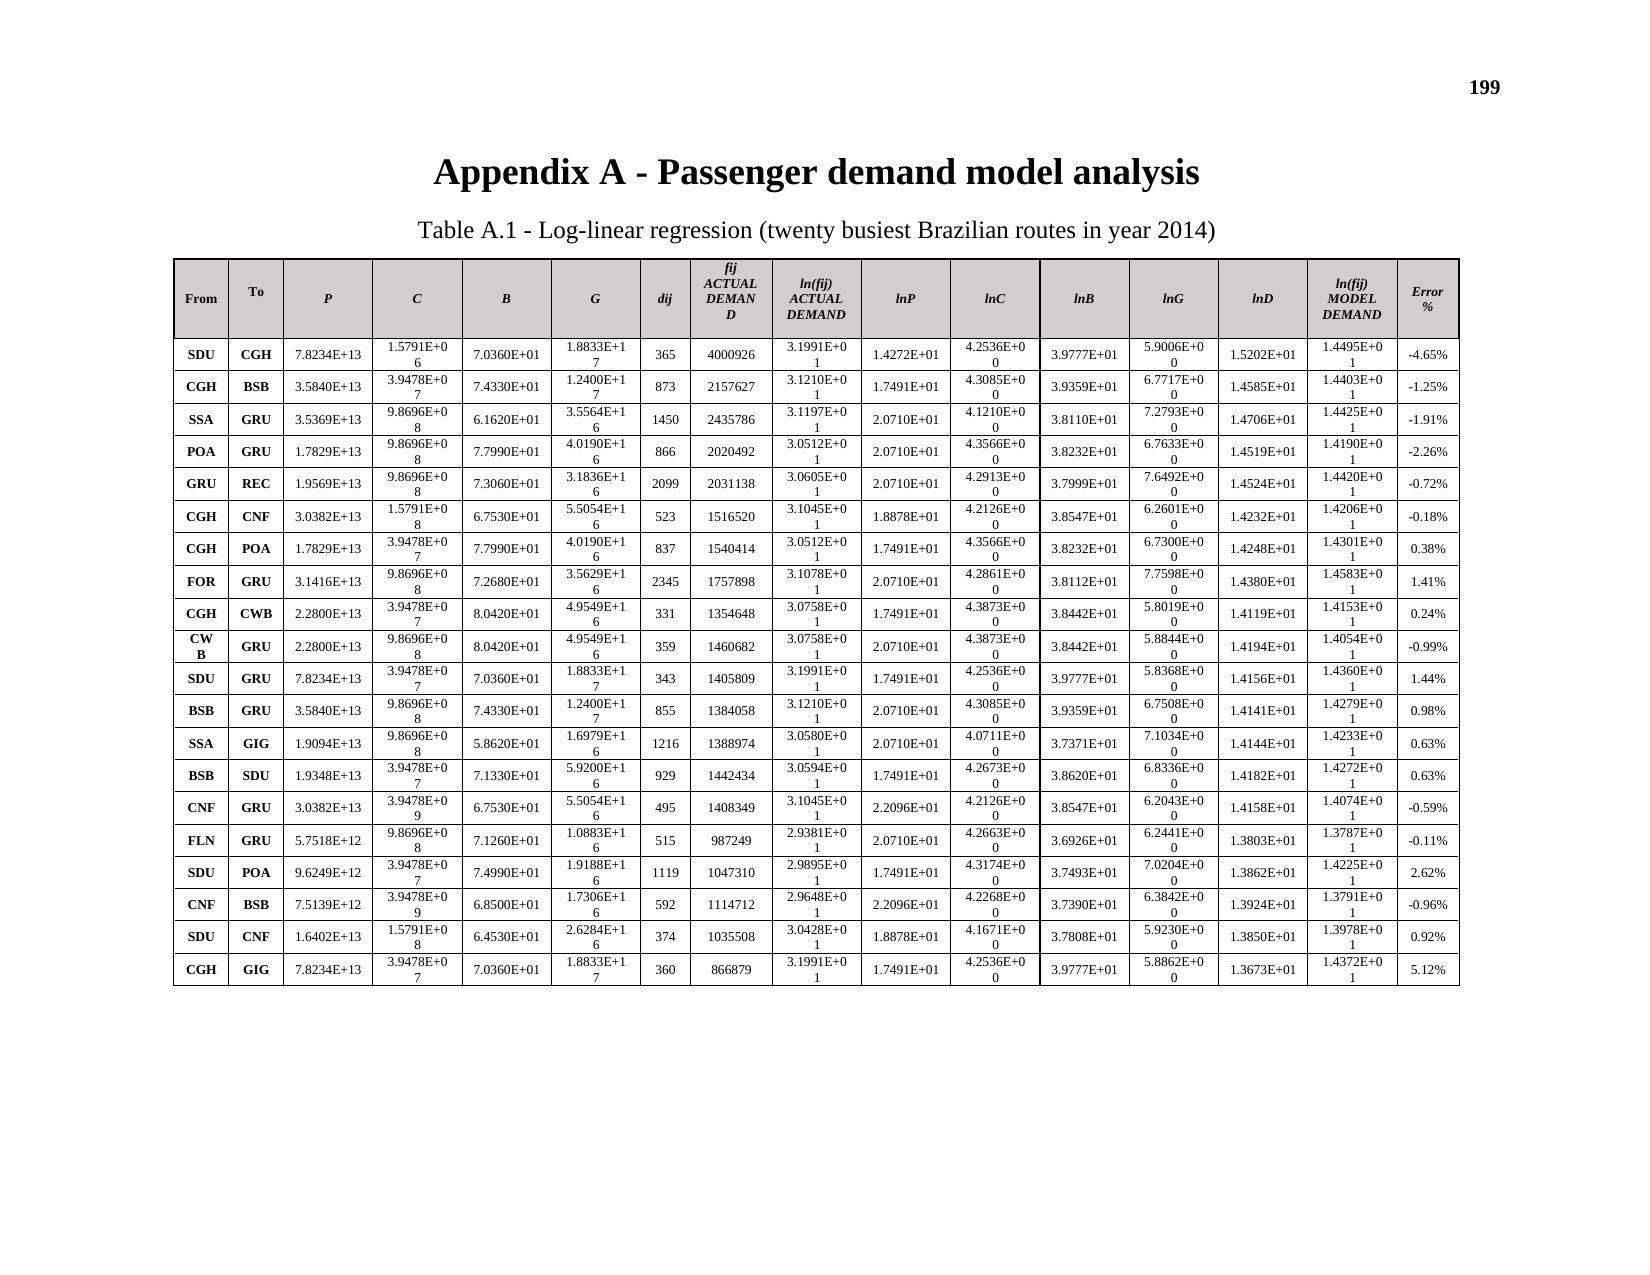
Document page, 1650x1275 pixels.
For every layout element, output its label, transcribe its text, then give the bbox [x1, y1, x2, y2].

table_cell 1354648 [691, 599, 772, 630]
table_cell 6.7508E+00 [1130, 695, 1218, 727]
table_cell 2345 [641, 566, 690, 597]
table_cell 4.3566E+00 [951, 436, 1039, 467]
table_cell 3.8110E+01 [1041, 404, 1129, 435]
table_cell 1.3787E+01 [1308, 825, 1397, 856]
table_cell 3.7493E+01 [1041, 857, 1129, 888]
table_cell 3.9478E+07 [373, 857, 462, 888]
table_cell 5.5054E+16 [552, 792, 640, 823]
table_cell 3.0428E+01 [773, 921, 861, 953]
table_cell GIG [229, 728, 283, 759]
table_header G [552, 260, 640, 338]
table_cell 1.5202E+01 [1219, 339, 1307, 370]
table_cell 4.1671E+00 [951, 921, 1039, 953]
table_cell 1.4233E+01 [1308, 728, 1397, 759]
table_cell POA [229, 533, 283, 564]
table_cell 8.0420E+01 [463, 599, 551, 630]
table_cell 4.3085E+00 [951, 695, 1039, 727]
table_cell 6.8336E+00 [1130, 760, 1218, 791]
table_cell 3.6926E+01 [1041, 825, 1129, 856]
table_cell 3.0382E+13 [284, 792, 372, 823]
table_cell 1757898 [691, 566, 772, 597]
table_cell 3.1836E+16 [552, 468, 640, 499]
table_cell 6.7530E+01 [463, 792, 551, 823]
table_cell 7.8234E+13 [284, 339, 372, 370]
table_cell 7.7598E+00 [1130, 566, 1218, 597]
table_cell 1.8878E+01 [862, 501, 950, 532]
table_cell 2.2800E+13 [284, 631, 372, 662]
table_cell CNF [174, 888, 228, 920]
subtitle Appendix A - Passenger demand model analysis [133, 150, 1500, 193]
table_cell 7.5139E+12 [284, 889, 372, 920]
table_cell CGH [174, 500, 228, 532]
table_cell 1460682 [691, 631, 772, 662]
table_cell 6.2441E+00 [1130, 825, 1218, 856]
table_cell 3.9777E+01 [1041, 339, 1129, 370]
table_cell 2.0710E+01 [862, 825, 950, 856]
table_cell GRU [229, 404, 283, 435]
table_cell 7.2793E+00 [1130, 404, 1218, 435]
table_header dij [641, 260, 690, 338]
table_cell 1119 [641, 857, 690, 888]
table_cell 866879 [691, 954, 772, 985]
table_cell 1035508 [691, 921, 772, 953]
table_cell 7.1034E+00 [1130, 728, 1218, 759]
table_cell 7.4990E+01 [463, 857, 551, 888]
table_cell CGH [174, 598, 228, 630]
table_cell -0.72% [1398, 467, 1459, 499]
table_cell GIG [229, 954, 283, 985]
table_cell 343 [641, 663, 690, 694]
table_cell 1.4360E+01 [1308, 663, 1397, 694]
table_cell 2099 [641, 468, 690, 499]
table_cell 3.1416E+13 [284, 566, 372, 597]
table_cell 1.7491E+01 [862, 371, 950, 403]
table_cell CNF [229, 501, 283, 532]
table_cell BSB [229, 371, 283, 403]
table_cell 6.7633E+00 [1130, 436, 1218, 467]
table_cell 5.8844E+00 [1130, 631, 1218, 662]
table_cell 1.4054E+01 [1308, 631, 1397, 662]
table_cell 495 [641, 792, 690, 823]
table_cell 1540414 [691, 533, 772, 564]
table_cell 3.5840E+13 [284, 371, 372, 403]
table_cell REC [229, 468, 283, 499]
table_cell 1.7491E+01 [862, 954, 950, 985]
table_cell 1.3850E+01 [1219, 921, 1307, 953]
table_cell 5.8620E+01 [463, 728, 551, 759]
table_cell 9.8696E+08 [373, 695, 462, 727]
table_cell 1.4524E+01 [1219, 468, 1307, 499]
table_cell 1.7491E+01 [862, 857, 950, 888]
table_cell 7.6492E+00 [1130, 468, 1218, 499]
table_cell 4.2673E+00 [951, 760, 1039, 791]
table_cell 0.24% [1398, 598, 1459, 630]
table_cell 2.0710E+01 [862, 728, 950, 759]
table_cell BSB [174, 759, 228, 791]
table_cell 1.2400E+17 [552, 695, 640, 727]
table_cell -1.91% [1398, 403, 1459, 435]
table_cell 1.4206E+01 [1308, 501, 1397, 532]
table_cell 5.8019E+00 [1130, 599, 1218, 630]
table_cell 1.3924E+01 [1219, 889, 1307, 920]
table_cell 3.8232E+01 [1041, 436, 1129, 467]
table_cell 3.7999E+01 [1041, 468, 1129, 499]
table_cell 3.5840E+13 [284, 695, 372, 727]
table_cell 9.8696E+08 [373, 825, 462, 856]
table_header To [229, 260, 283, 338]
table_cell 1442434 [691, 760, 772, 791]
table_cell 3.1045E+01 [773, 792, 861, 823]
table_cell 1.7491E+01 [862, 599, 950, 630]
table_cell 4.2536E+00 [951, 954, 1039, 985]
table_cell 1.4372E+01 [1308, 954, 1397, 985]
table_cell 3.0512E+01 [773, 533, 861, 564]
table_cell 1.4225E+01 [1308, 857, 1397, 888]
table_cell 2.62% [1398, 856, 1459, 888]
table_cell 3.7808E+01 [1041, 921, 1129, 953]
table_cell BSB [174, 694, 228, 727]
table_cell GRU [229, 631, 283, 662]
table_cell 1.4194E+01 [1219, 631, 1307, 662]
table_cell 1.41% [1398, 565, 1459, 597]
table_cell 1.3673E+01 [1219, 954, 1307, 985]
table_cell 1.4156E+01 [1219, 663, 1307, 694]
table_cell SDU [229, 760, 283, 791]
table_cell CWB [229, 599, 283, 630]
table_cell 1.4301E+01 [1308, 533, 1397, 564]
table_cell 3.8442E+01 [1041, 631, 1129, 662]
table_cell 1.9348E+13 [284, 760, 372, 791]
table_cell 1.4190E+01 [1308, 436, 1397, 467]
table_cell 1216 [641, 728, 690, 759]
table_cell 4.3566E+00 [951, 533, 1039, 564]
table_cell 3.1991E+01 [773, 663, 861, 694]
table_cell 1384058 [691, 695, 772, 727]
table_cell CGH [174, 370, 228, 403]
table_cell 4.2913E+00 [951, 468, 1039, 499]
table_header lnB [1041, 260, 1129, 338]
table_cell 1.4119E+01 [1219, 599, 1307, 630]
table_cell CGH [174, 532, 228, 564]
table_cell 4.2268E+00 [951, 889, 1039, 920]
table_cell 2.0710E+01 [862, 695, 950, 727]
table_header From [175, 260, 228, 338]
table_cell 1.4279E+01 [1308, 695, 1397, 727]
table_cell 9.8696E+08 [373, 566, 462, 597]
table_cell -0.11% [1398, 824, 1459, 856]
table_cell 929 [641, 760, 690, 791]
table_cell 4.9549E+16 [552, 599, 640, 630]
table_cell 873 [641, 371, 690, 403]
table_cell 523 [641, 501, 690, 532]
table_cell 7.1330E+01 [463, 760, 551, 791]
table_cell 3.8620E+01 [1041, 760, 1129, 791]
table_cell 6.7530E+01 [463, 501, 551, 532]
table_cell 866 [641, 436, 690, 467]
table_cell 4.0190E+16 [552, 436, 640, 467]
table_cell 365 [641, 339, 690, 370]
table_cell 1047310 [691, 857, 772, 888]
table_cell 7.1260E+01 [463, 825, 551, 856]
table_cell 1.3803E+01 [1219, 825, 1307, 856]
table_cell 2.0710E+01 [862, 631, 950, 662]
table_cell 3.0758E+01 [773, 631, 861, 662]
table_cell 0.63% [1398, 759, 1459, 791]
table_cell 4.2126E+00 [951, 792, 1039, 823]
table_cell 3.9478E+07 [373, 599, 462, 630]
table_cell 1.7491E+01 [862, 663, 950, 694]
table_cell 3.9478E+09 [373, 889, 462, 920]
table_cell 7.0360E+01 [463, 954, 551, 985]
table_cell FOR [174, 565, 228, 597]
table_cell 1.4074E+01 [1308, 792, 1397, 823]
table_cell 1.9188E+16 [552, 857, 640, 888]
table_header lnD [1219, 260, 1307, 338]
table_cell 1.4425E+01 [1308, 404, 1397, 435]
table_cell SDU [174, 339, 228, 370]
table_cell GRU [229, 566, 283, 597]
table_cell 9.8696E+08 [373, 631, 462, 662]
table_cell 0.38% [1398, 532, 1459, 564]
table_cell 5.5054E+16 [552, 501, 640, 532]
table_cell 2.2096E+01 [862, 792, 950, 823]
table_cell 3.9777E+01 [1041, 663, 1129, 694]
table_cell 1.8833E+17 [552, 339, 640, 370]
table_cell 1.3791E+01 [1308, 889, 1397, 920]
table_cell 4.0190E+16 [552, 533, 640, 564]
table_cell SSA [174, 727, 228, 759]
table_cell 1.4403E+01 [1308, 371, 1397, 403]
table_cell 7.4330E+01 [463, 695, 551, 727]
table_cell 3.8547E+01 [1041, 792, 1129, 823]
table_cell 7.0204E+00 [1130, 857, 1218, 888]
table_cell 3.9359E+01 [1041, 695, 1129, 727]
table_cell 1.3862E+01 [1219, 857, 1307, 888]
table_cell GRU [229, 792, 283, 823]
table_header ln(fij) MODEL DEMAND [1308, 260, 1397, 338]
table_cell SDU [174, 662, 228, 694]
subtitle Table A.1 - Log-linear regression (twenty busiest Brazilian routes in year 2014) [133, 215, 1500, 243]
table_cell 1516520 [691, 501, 772, 532]
table_cell 1.6979E+16 [552, 728, 640, 759]
table_cell 4.1210E+00 [951, 404, 1039, 435]
table_cell 1.4248E+01 [1219, 533, 1307, 564]
table_cell 4.3873E+00 [951, 599, 1039, 630]
table_cell 3.0594E+01 [773, 760, 861, 791]
table_cell 1.4380E+01 [1219, 566, 1307, 597]
table_cell 4.9549E+16 [552, 631, 640, 662]
table_cell 5.8368E+00 [1130, 663, 1218, 694]
table_cell -0.96% [1398, 888, 1459, 920]
table_cell 3.1197E+01 [773, 404, 861, 435]
table_cell 1.7491E+01 [862, 533, 950, 564]
table_cell 3.0382E+13 [284, 501, 372, 532]
table_cell 4.3873E+00 [951, 631, 1039, 662]
table_cell 1405809 [691, 663, 772, 694]
table_cell 1.4182E+01 [1219, 760, 1307, 791]
table_cell 3.9478E+07 [373, 663, 462, 694]
table_cell 1.4585E+01 [1219, 371, 1307, 403]
table_cell 9.8696E+08 [373, 468, 462, 499]
table_cell 1.5791E+08 [373, 921, 462, 953]
table_cell 360 [641, 954, 690, 985]
table_cell 1.4519E+01 [1219, 436, 1307, 467]
table_cell 3.9478E+09 [373, 792, 462, 823]
table_cell 1.7829E+13 [284, 436, 372, 467]
table_cell 3.5369E+13 [284, 404, 372, 435]
table_cell POA [229, 857, 283, 888]
table_cell 3.7371E+01 [1041, 728, 1129, 759]
table_cell CWB [174, 630, 228, 662]
table_cell 7.8234E+13 [284, 663, 372, 694]
table_cell 4000926 [691, 339, 772, 370]
table_cell 1.5791E+08 [373, 501, 462, 532]
table_header fij ACTUAL DEMAND [691, 260, 772, 338]
table_cell 374 [641, 921, 690, 953]
table_cell 1.4420E+01 [1308, 468, 1397, 499]
table_cell 9.6249E+12 [284, 857, 372, 888]
table_cell 3.0605E+01 [773, 468, 861, 499]
table_cell 1.7491E+01 [862, 760, 950, 791]
table_cell 1.4158E+01 [1219, 792, 1307, 823]
table_cell 5.12% [1398, 953, 1459, 985]
table_cell 5.9006E+00 [1130, 339, 1218, 370]
table_cell 3.9478E+07 [373, 760, 462, 791]
table_cell 5.7518E+12 [284, 825, 372, 856]
table_cell 9.8696E+08 [373, 404, 462, 435]
table_cell GRU [229, 663, 283, 694]
table_cell 1408349 [691, 792, 772, 823]
table_cell 6.8500E+01 [463, 889, 551, 920]
table_cell 7.7990E+01 [463, 533, 551, 564]
table_cell 1.44% [1398, 662, 1459, 694]
table_cell 592 [641, 889, 690, 920]
table_cell 1.9094E+13 [284, 728, 372, 759]
table_cell 4.2536E+00 [951, 663, 1039, 694]
table_header ln(fij) ACTUAL DEMAND [773, 260, 861, 338]
table_cell 3.9359E+01 [1041, 371, 1129, 403]
table_cell 515 [641, 825, 690, 856]
table_cell 1.4153E+01 [1308, 599, 1397, 630]
table_header lnC [951, 260, 1039, 338]
table_cell 4.3085E+00 [951, 371, 1039, 403]
table_cell 3.1991E+01 [773, 954, 861, 985]
table_cell BSB [229, 889, 283, 920]
table_cell -1.25% [1398, 370, 1459, 403]
table_cell 2.2800E+13 [284, 599, 372, 630]
table_cell 7.4330E+01 [463, 371, 551, 403]
table_cell 1.8878E+01 [862, 921, 950, 953]
table_cell -0.99% [1398, 630, 1459, 662]
table_cell 2031138 [691, 468, 772, 499]
table_cell 3.1210E+01 [773, 371, 861, 403]
table_cell 1.5791E+06 [373, 339, 462, 370]
table_cell 1114712 [691, 889, 772, 920]
table_cell 0.63% [1398, 727, 1459, 759]
table_cell 6.4530E+01 [463, 921, 551, 953]
table_cell 3.1045E+01 [773, 501, 861, 532]
table_cell CGH [229, 339, 283, 370]
table_cell CGH [174, 953, 228, 985]
table_cell 1388974 [691, 728, 772, 759]
table_cell 5.9200E+16 [552, 760, 640, 791]
table_cell 2.6284E+16 [552, 921, 640, 953]
table_cell 2.0710E+01 [862, 566, 950, 597]
table_header P [284, 260, 372, 338]
table_cell 855 [641, 695, 690, 727]
table_cell CNF [229, 921, 283, 953]
table_cell 3.8442E+01 [1041, 599, 1129, 630]
table_cell 1450 [641, 404, 690, 435]
table_cell 7.2680E+01 [463, 566, 551, 597]
table_cell GRU [174, 467, 228, 499]
table_cell -0.59% [1398, 791, 1459, 823]
table_cell 7.8234E+13 [284, 954, 372, 985]
table_cell 4.2536E+00 [951, 339, 1039, 370]
table_cell 2.9648E+01 [773, 889, 861, 920]
table_cell 3.0580E+01 [773, 728, 861, 759]
table_cell 6.3842E+00 [1130, 889, 1218, 920]
table_cell 2.9381E+01 [773, 825, 861, 856]
table_cell 3.9777E+01 [1041, 954, 1129, 985]
table_cell 3.1078E+01 [773, 566, 861, 597]
table_cell 3.9478E+07 [373, 954, 462, 985]
table_cell CNF [174, 791, 228, 823]
table_cell 1.6402E+13 [284, 921, 372, 953]
table_cell SDU [174, 856, 228, 888]
table_cell SSA [174, 403, 228, 435]
table_cell 1.7306E+16 [552, 889, 640, 920]
table_cell 1.4706E+01 [1219, 404, 1307, 435]
table_cell 1.7829E+13 [284, 533, 372, 564]
table_cell 7.3060E+01 [463, 468, 551, 499]
table_header lnG [1130, 260, 1218, 338]
table_cell 1.4144E+01 [1219, 728, 1307, 759]
table_cell GRU [229, 825, 283, 856]
table_cell 4.2861E+00 [951, 566, 1039, 597]
table_cell 9.8696E+08 [373, 436, 462, 467]
table_cell 3.0758E+01 [773, 599, 861, 630]
table_cell 1.4232E+01 [1219, 501, 1307, 532]
table_cell 1.3978E+01 [1308, 921, 1397, 953]
table_cell 2157627 [691, 371, 772, 403]
table_cell 6.7717E+00 [1130, 371, 1218, 403]
table_cell 1.4141E+01 [1219, 695, 1307, 727]
table_cell 0.92% [1398, 920, 1459, 953]
table_cell 1.0883E+16 [552, 825, 640, 856]
table_cell 2.0710E+01 [862, 436, 950, 467]
table_header lnP [862, 260, 950, 338]
table_cell 5.9230E+00 [1130, 921, 1218, 953]
table_cell 1.4272E+01 [862, 339, 950, 370]
table_cell POA [174, 435, 228, 467]
table_cell 3.7390E+01 [1041, 889, 1129, 920]
table_header C [373, 260, 462, 338]
table_cell 987249 [691, 825, 772, 856]
table_cell 4.2663E+00 [951, 825, 1039, 856]
table_cell 4.2126E+00 [951, 501, 1039, 532]
table_cell 6.1620E+01 [463, 404, 551, 435]
table_header B [463, 260, 551, 338]
table_cell 6.7300E+00 [1130, 533, 1218, 564]
table_cell 331 [641, 599, 690, 630]
table_cell 1.8833E+17 [552, 663, 640, 694]
table_cell 1.4495E+01 [1308, 339, 1397, 370]
table_cell -2.26% [1398, 435, 1459, 467]
table_cell 0.98% [1398, 694, 1459, 727]
table_cell 2.0710E+01 [862, 404, 950, 435]
table_cell 3.8112E+01 [1041, 566, 1129, 597]
table_cell 7.0360E+01 [463, 339, 551, 370]
table_cell 3.5629E+16 [552, 566, 640, 597]
table_cell 7.0360E+01 [463, 663, 551, 694]
table_header Error % [1398, 260, 1458, 338]
table_cell 2.9895E+01 [773, 857, 861, 888]
table_cell 4.0711E+00 [951, 728, 1039, 759]
table_cell 2.2096E+01 [862, 889, 950, 920]
table_cell 1.4272E+01 [1308, 760, 1397, 791]
table_cell 3.8232E+01 [1041, 533, 1129, 564]
table_cell 4.3174E+00 [951, 857, 1039, 888]
table_cell 3.1210E+01 [773, 695, 861, 727]
table_cell 7.7990E+01 [463, 436, 551, 467]
table_cell 3.9478E+07 [373, 533, 462, 564]
table_cell 3.1991E+01 [773, 339, 861, 370]
table_cell 8.0420E+01 [463, 631, 551, 662]
table_cell 1.9569E+13 [284, 468, 372, 499]
table_cell 2435786 [691, 404, 772, 435]
table_cell 6.2043E+00 [1130, 792, 1218, 823]
table_cell 1.2400E+17 [552, 371, 640, 403]
table_cell SDU [174, 920, 228, 953]
table_cell 3.8547E+01 [1041, 501, 1129, 532]
table_cell 2020492 [691, 436, 772, 467]
table_cell 359 [641, 631, 690, 662]
table_cell 3.5564E+16 [552, 404, 640, 435]
table_cell 9.8696E+08 [373, 728, 462, 759]
table_cell 3.0512E+01 [773, 436, 861, 467]
table_cell 3.9478E+07 [373, 371, 462, 403]
table_cell 5.8862E+00 [1130, 954, 1218, 985]
table_cell 2.0710E+01 [862, 468, 950, 499]
table_cell -0.18% [1398, 500, 1459, 532]
table_cell 837 [641, 533, 690, 564]
table_cell 1.4583E+01 [1308, 566, 1397, 597]
table_cell GRU [229, 436, 283, 467]
table_cell 1.8833E+17 [552, 954, 640, 985]
table_cell FLN [174, 824, 228, 856]
table_cell 6.2601E+00 [1130, 501, 1218, 532]
table_cell -4.65% [1398, 339, 1459, 370]
table_cell GRU [229, 695, 283, 727]
